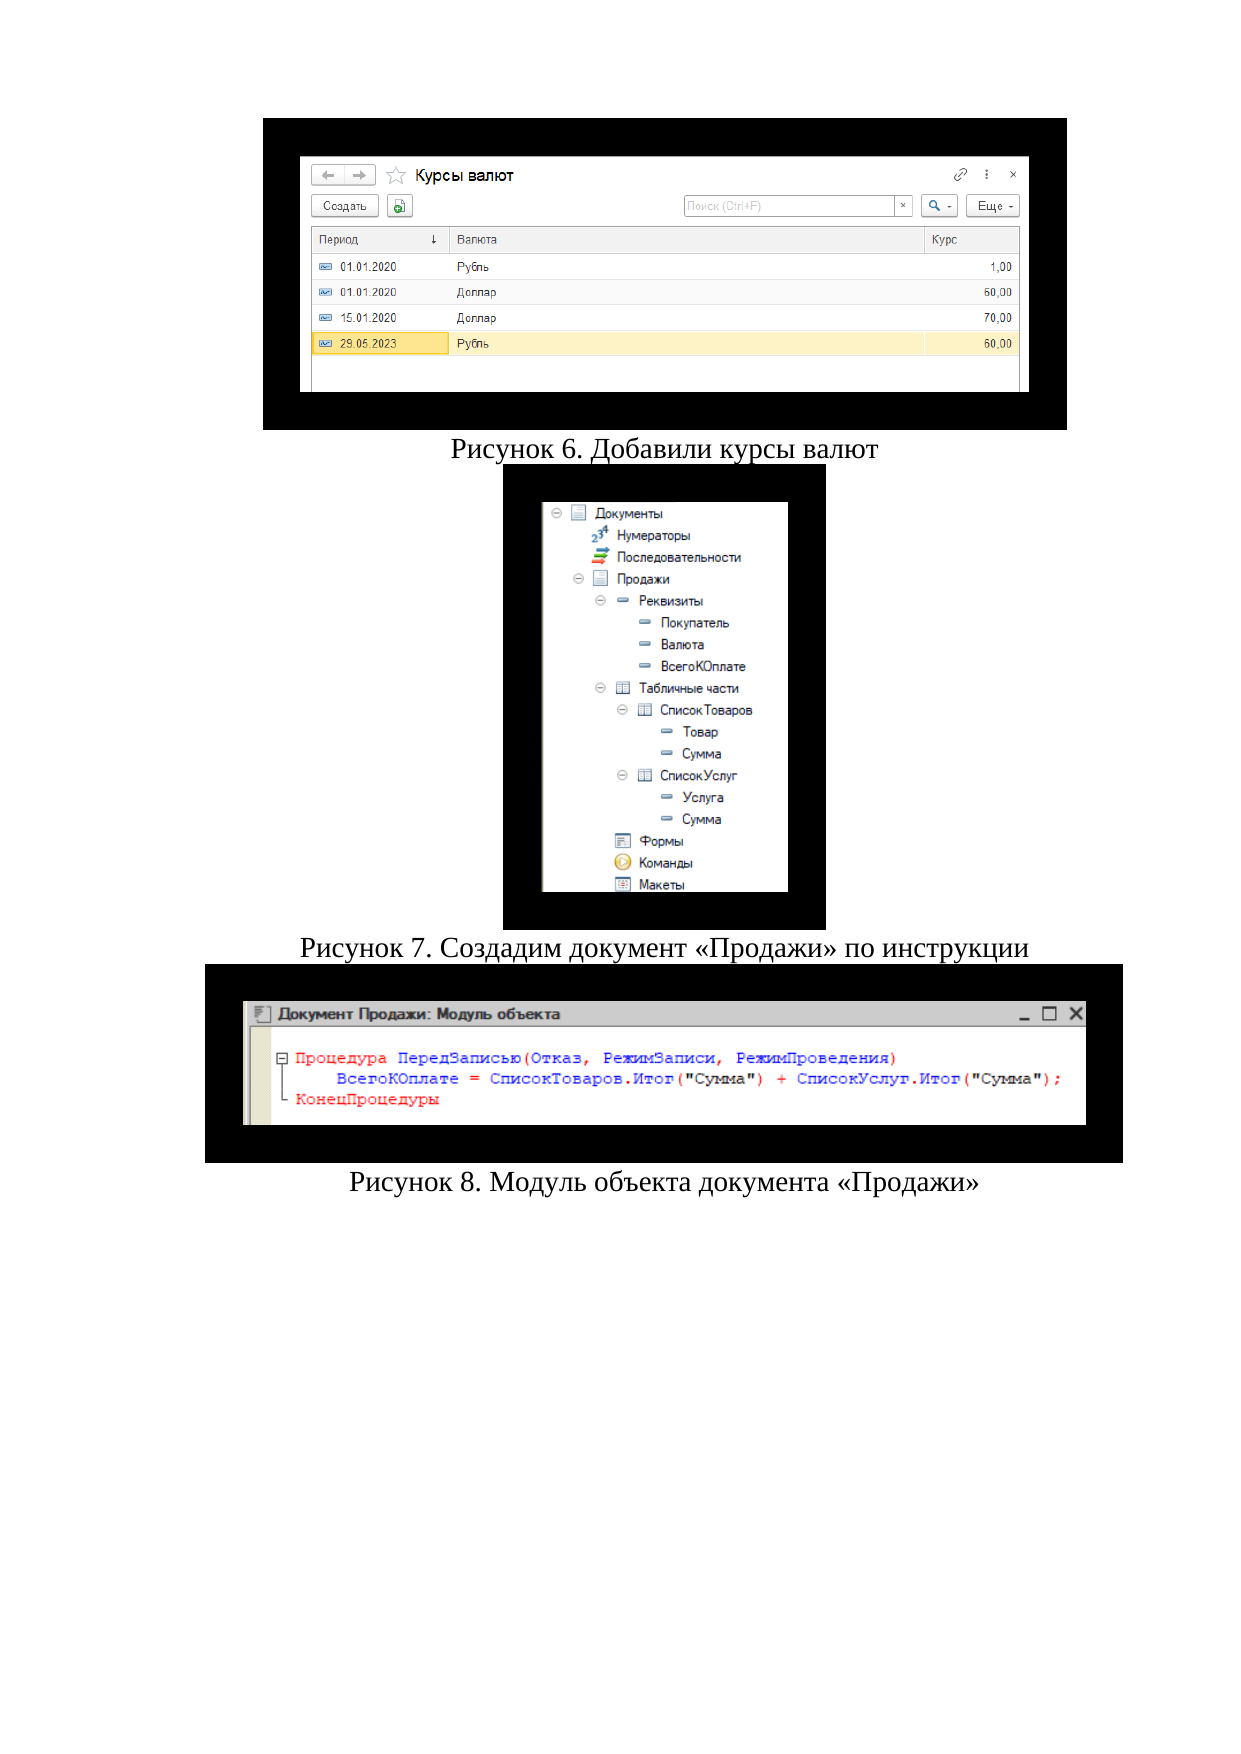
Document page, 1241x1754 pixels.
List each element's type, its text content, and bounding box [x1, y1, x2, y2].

picture [300, 156, 1029, 392]
text Рисунок 8. Модуль объекта документа «Продажи» [177, 1164, 1152, 1197]
picture [243, 1001, 1086, 1125]
picture [541, 502, 788, 892]
text Рисунок 7. Создадим документ «Продажи» по инструкции [177, 930, 1152, 963]
text Рисунок 6. Добавили курсы валют [177, 431, 1152, 464]
